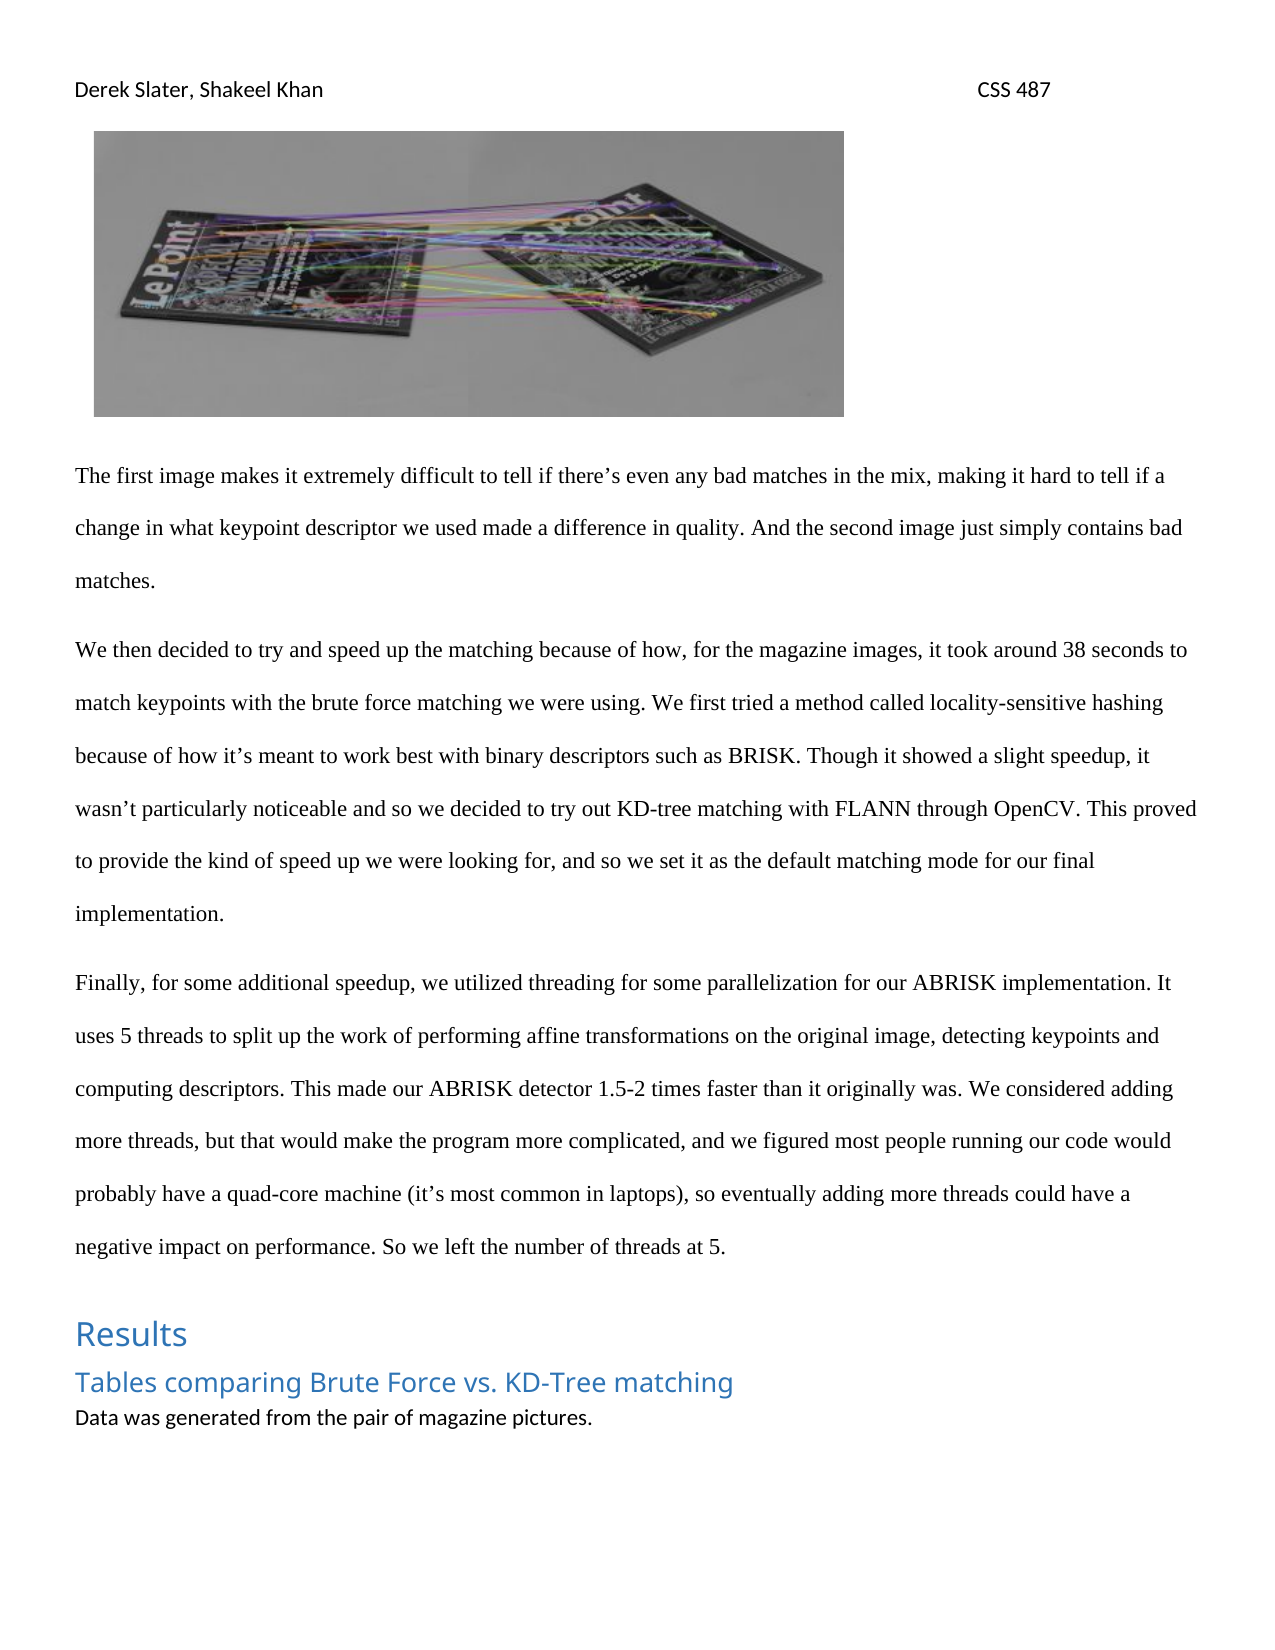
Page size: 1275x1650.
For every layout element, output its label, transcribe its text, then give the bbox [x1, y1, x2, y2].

subtitle Results [75, 1311, 1200, 1356]
text The first image makes it extremely difficult to tell if there’s even any bad matches in the mix, making it hard to tell if a change in what keypoint descriptor we used made a difference in quality. And the second image just simply contains bad matches. [75, 462, 1200, 593]
text We then decided to try and speed up the matching because of how, for the magazine images, it took around 38 seconds to match keypoints with the brute force matching we were using. We first tried a method called locality-sensitive hashing because of how it’s meant to work best with binary descriptors such as BRISK. Though it showed a slight speedup, it wasn’t particularly noticeable and so we decided to try out KD-tree matching with FLANN through OpenCV. This proved to provide the kind of speed up we were looking for, and so we set it as the default matching mode for our final implementation. [75, 636, 1200, 926]
text Finally, for some additional speedup, we utilized threading for some parallelization for our ABRISK implementation. It uses 5 threads to split up the work of performing affine transformations on the original image, detecting keypoints and computing descriptors. This made our ABRISK detector 1.5-2 times faster than it originally was. We considered adding more threads, but that would make the program more complicated, and we figured most people running our code would probably have a quad-core machine (it’s most common in laptops), so eventually adding more threads could have a negative impact on performance. So we left the number of threads at 5. [75, 969, 1200, 1259]
text Data was generated from the pair of magazine pictures. [75, 1403, 1200, 1432]
subtitle Tables comparing Brute Force vs. KD-Tree matching [75, 1364, 1200, 1401]
